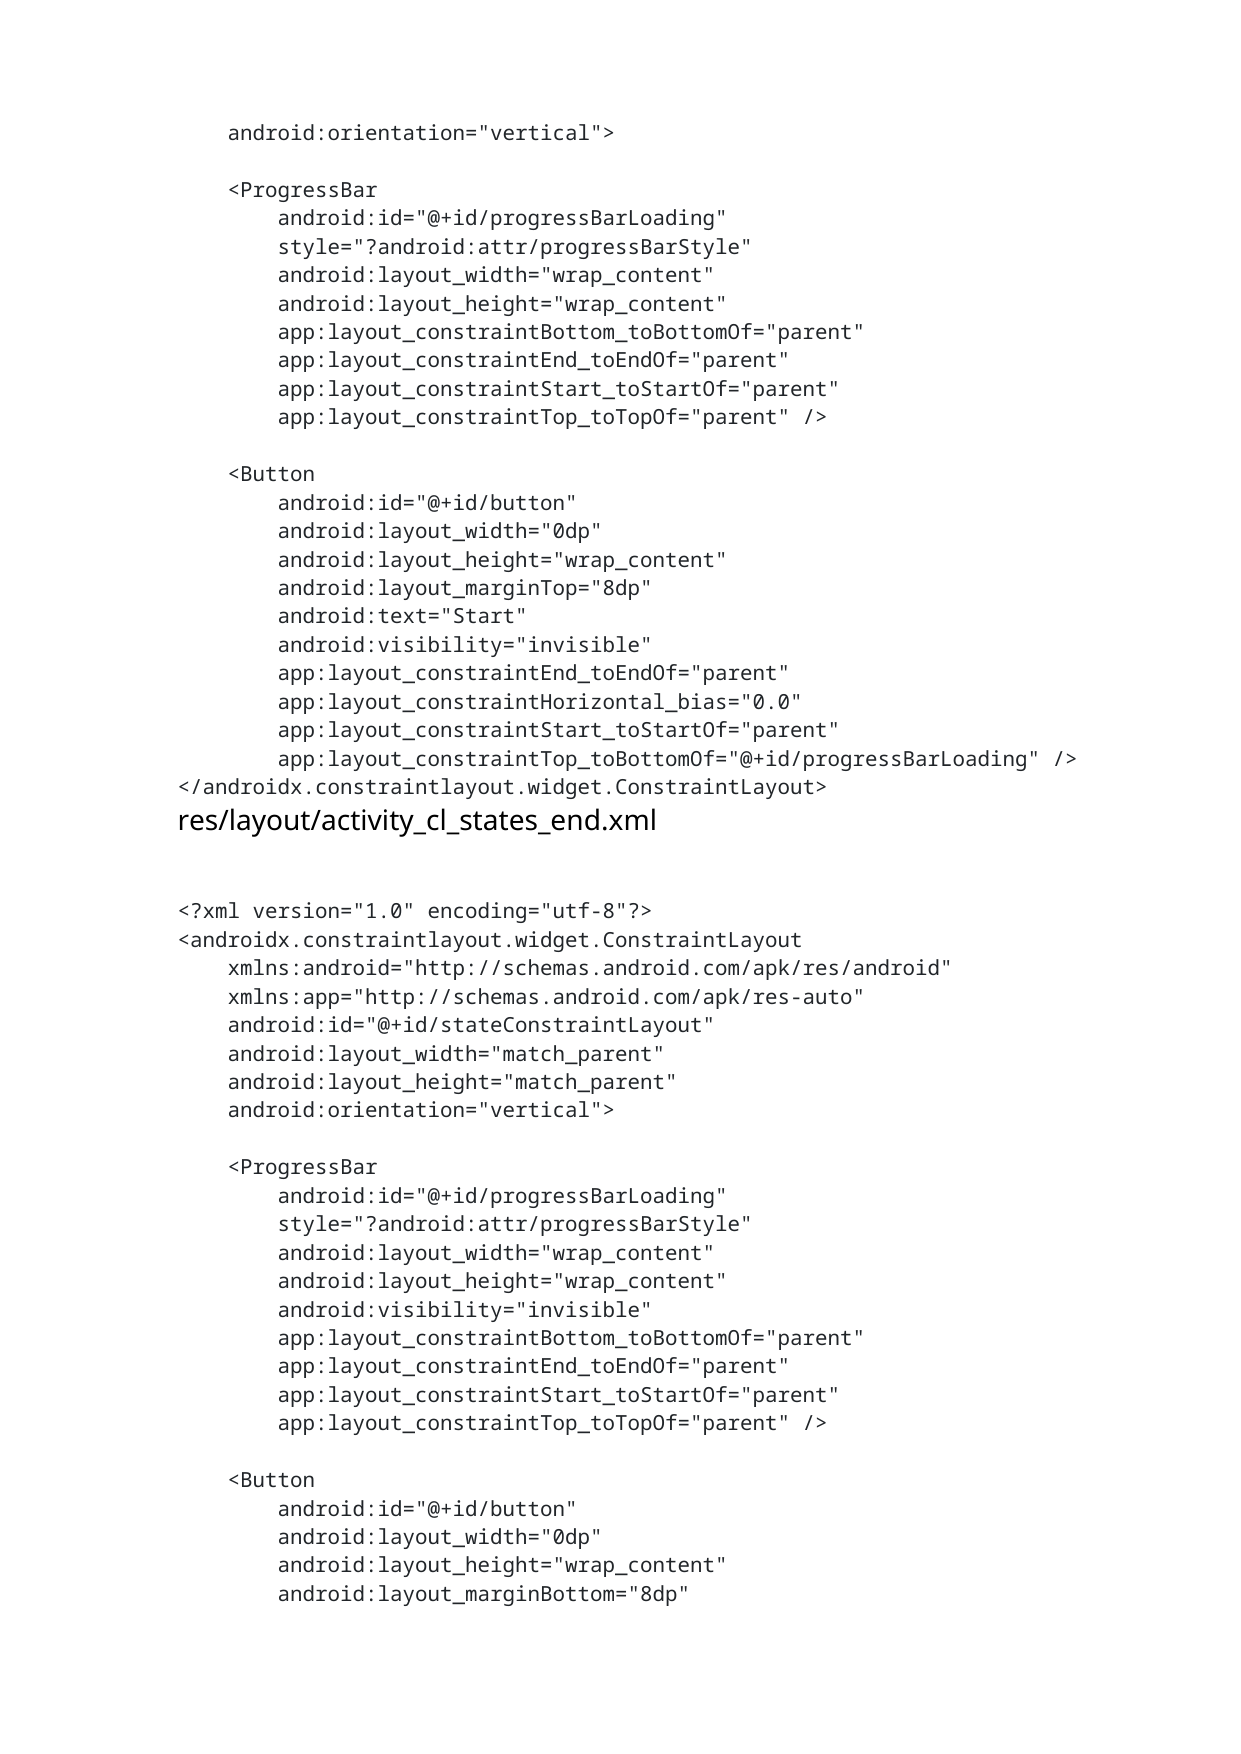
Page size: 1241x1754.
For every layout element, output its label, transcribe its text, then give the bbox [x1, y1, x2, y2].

text app:layout_constraintBottom_toBottomOf="parent" [177, 317, 1152, 346]
text android:text="Start" [177, 602, 1152, 630]
text android:layout_width="match_parent" [177, 1039, 1152, 1067]
text android:id="@+id/progressBarLoading" [177, 1181, 1152, 1209]
text android:layout_height="wrap_content" [177, 1266, 1152, 1295]
text app:layout_constraintTop_toBottomOf="@+id/progressBarLoading" /> [177, 744, 1152, 772]
text app:layout_constraintTop_toTopOf="parent" /> [177, 1408, 1152, 1437]
text android:id="@+id/button" [177, 488, 1152, 516]
text android:layout_height="wrap_content" [177, 289, 1152, 317]
text android:layout_width="wrap_content" [177, 260, 1152, 289]
text android:layout_height="wrap_content" [177, 545, 1152, 573]
text xmlns:app="http://schemas.android.com/apk/res-auto" [177, 982, 1152, 1010]
text </androidx.constraintlayout.widget.ConstraintLayout> [177, 772, 1152, 801]
text android:id="@+id/stateConstraintLayout" [177, 1010, 1152, 1039]
text <Button [177, 1465, 1152, 1494]
text android:id="@+id/button" [177, 1494, 1152, 1522]
text android:visibility="invisible" [177, 1295, 1152, 1323]
text <ProgressBar [177, 175, 1152, 203]
text <ProgressBar [177, 1152, 1152, 1181]
text <androidx.constraintlayout.widget.ConstraintLayout [177, 925, 1152, 953]
text xmlns:android="http://schemas.android.com/apk/res/android" [177, 953, 1152, 982]
text style="?android:attr/progressBarStyle" [177, 232, 1152, 260]
text app:layout_constraintBottom_toBottomOf="parent" [177, 1323, 1152, 1352]
text app:layout_constraintEnd_toEndOf="parent" [177, 658, 1152, 687]
text android:id="@+id/progressBarLoading" [177, 203, 1152, 232]
text style="?android:attr/progressBarStyle" [177, 1209, 1152, 1238]
text <Button [177, 459, 1152, 488]
text android:layout_width="0dp" [177, 1522, 1152, 1551]
text res/layout/activity_cl_states_end.xml [177, 801, 1152, 839]
text app:layout_constraintEnd_toEndOf="parent" [177, 1352, 1152, 1380]
text app:layout_constraintStart_toStartOf="parent" [177, 715, 1152, 744]
text android:visibility="invisible" [177, 630, 1152, 658]
text android:layout_height="wrap_content" [177, 1551, 1152, 1579]
text app:layout_constraintEnd_toEndOf="parent" [177, 346, 1152, 374]
text android:layout_marginTop="8dp" [177, 573, 1152, 602]
text app:layout_constraintStart_toStartOf="parent" [177, 374, 1152, 402]
text app:layout_constraintStart_toStartOf="parent" [177, 1380, 1152, 1408]
text android:layout_height="match_parent" [177, 1067, 1152, 1096]
text app:layout_constraintHorizontal_bias="0.0" [177, 687, 1152, 715]
text android:layout_width="wrap_content" [177, 1238, 1152, 1266]
text android:layout_marginBottom="8dp" [177, 1579, 1152, 1607]
text android:orientation="vertical"> [177, 118, 1152, 147]
text app:layout_constraintTop_toTopOf="parent" /> [177, 402, 1152, 431]
text android:orientation="vertical"> [177, 1096, 1152, 1124]
text android:layout_width="0dp" [177, 516, 1152, 545]
text <?xml version="1.0" encoding="utf-8"?> [177, 897, 1152, 925]
